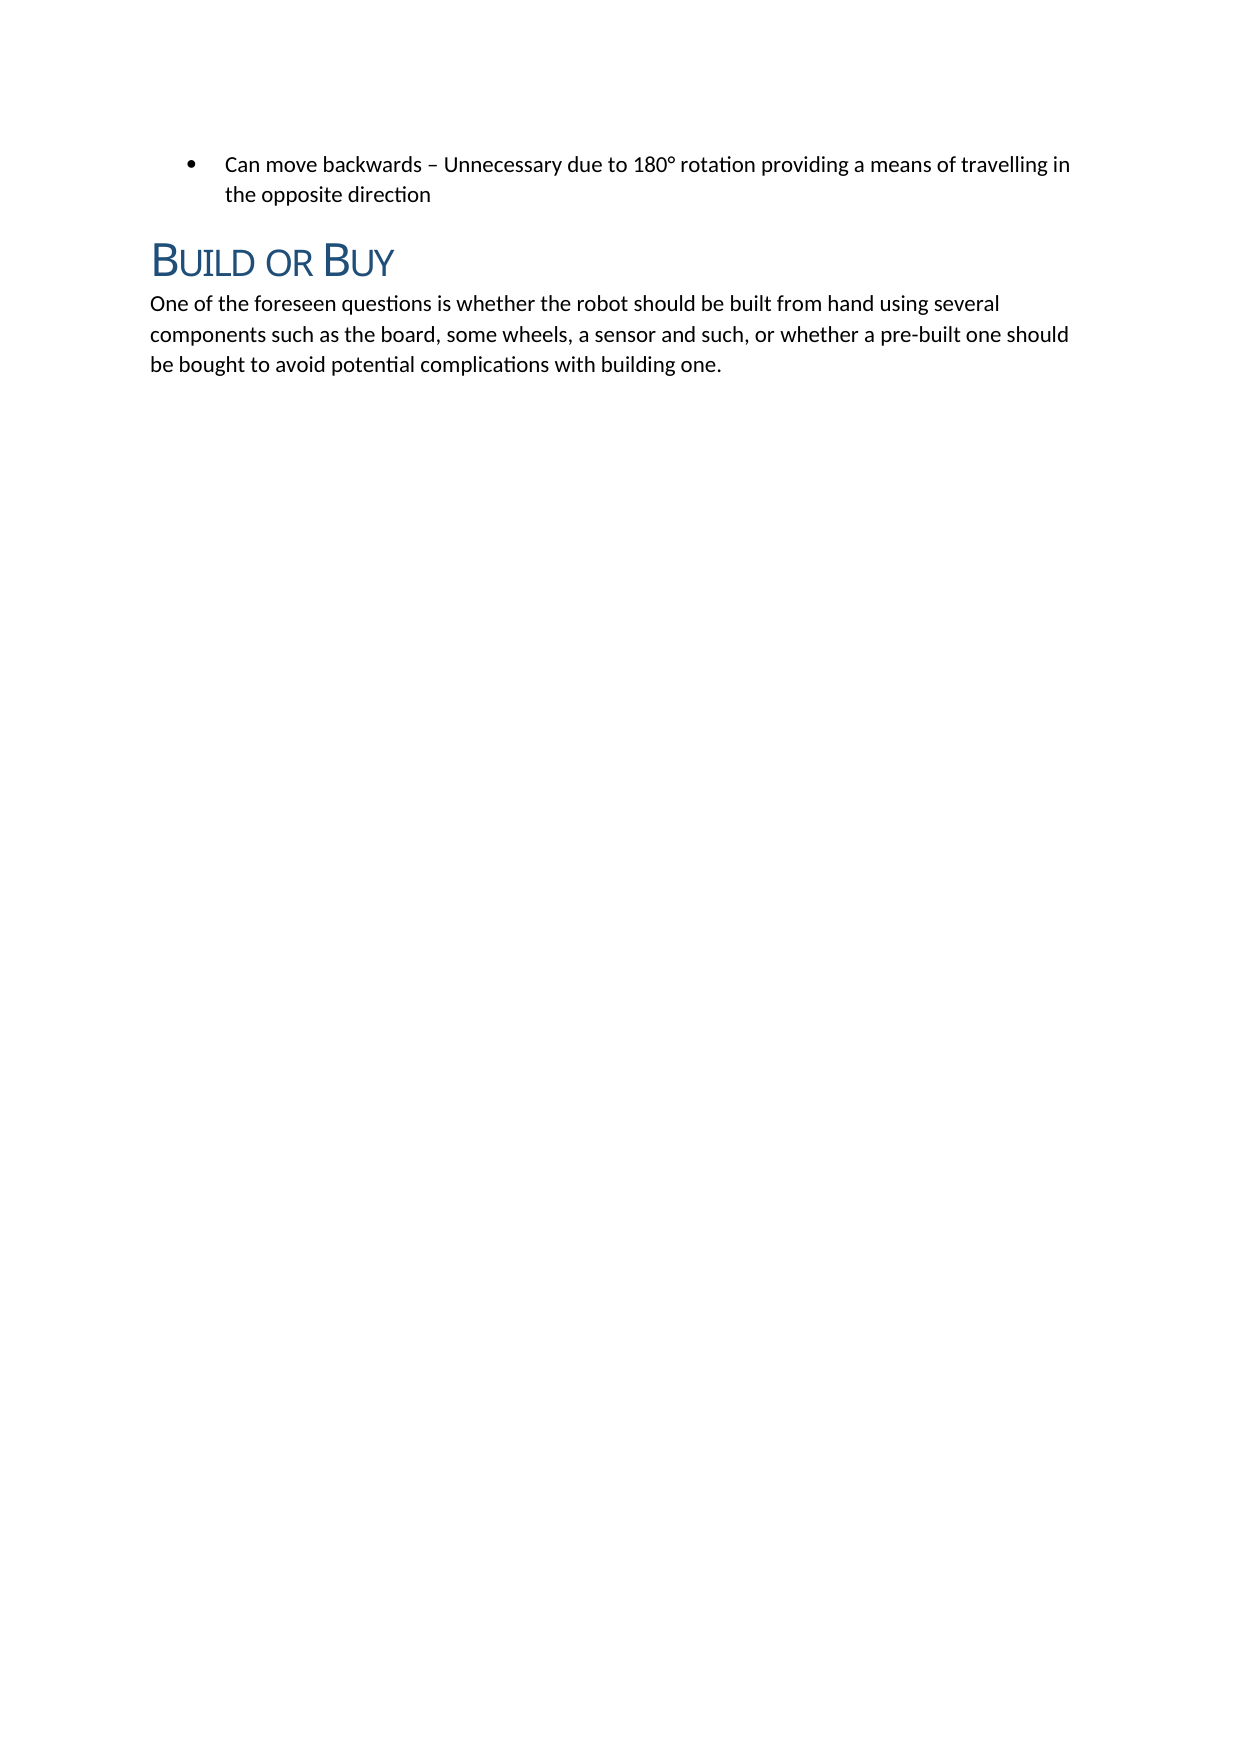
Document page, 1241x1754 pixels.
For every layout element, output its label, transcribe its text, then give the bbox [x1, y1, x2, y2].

text One of the foreseen questions is whether the robot should be built from hand using several components such as the board, some wheels, a sensor and such, or whether a pre-built one should be bought to avoid potential complications with building one. [150, 289, 1090, 378]
subtitle Build or Buy [150, 227, 1090, 289]
list Can move backwards – Unnecessary due to 180° rotation providing a means of travelling in the opposite direction [187, 150, 1090, 208]
